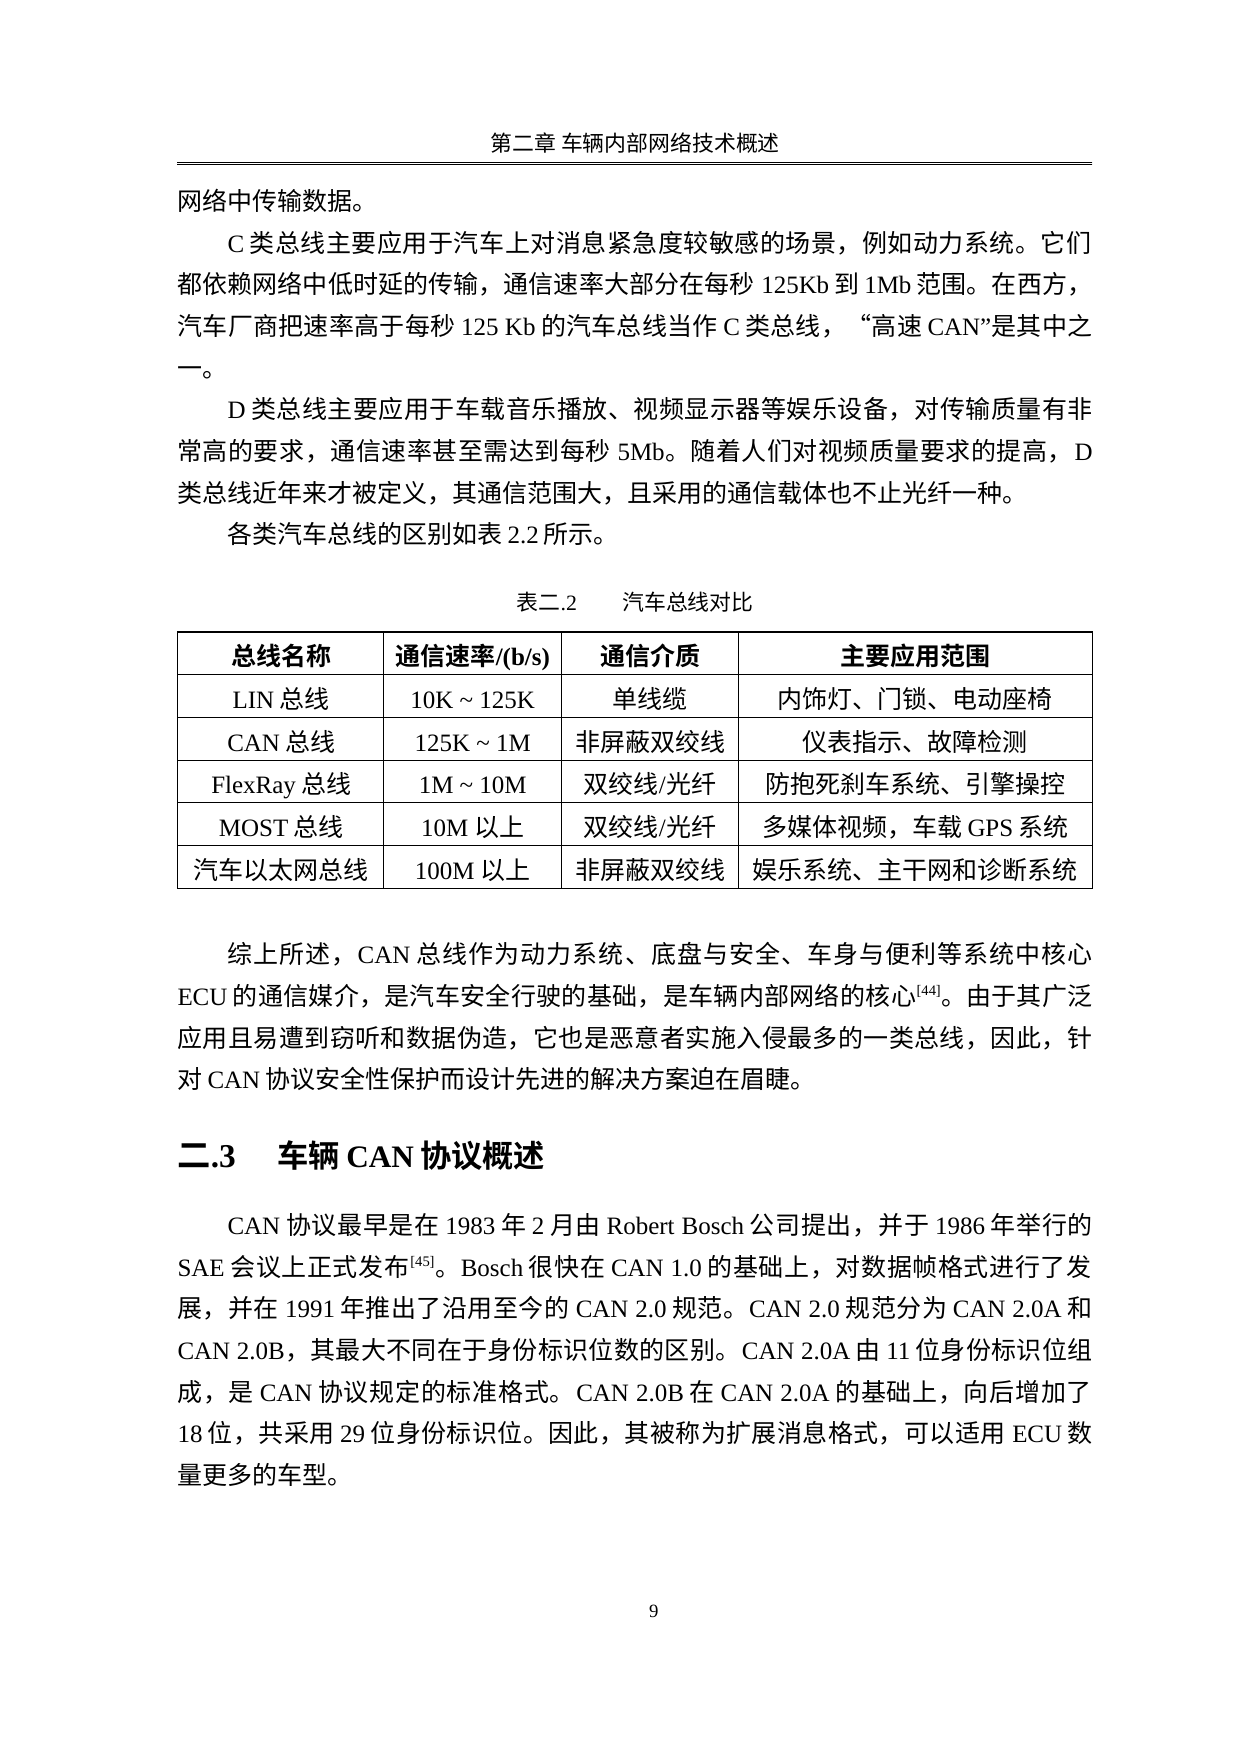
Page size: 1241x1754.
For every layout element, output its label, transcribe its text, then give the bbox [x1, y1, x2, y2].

text 汽车总线对比 [177, 577, 1092, 619]
text D类总线主要应用于车载音乐播放、视频显示器等娱乐设备，对传输质量有非常高的要求，通信速率甚至需达到每秒5Mb。随着人们对视频质量要求的提高，D类总线近年来才被定义，其通信范围大，且采用的通信载体也不止光纤一种。 [177, 386, 1092, 511]
table_cell LIN总线 [178, 675, 383, 717]
table_cell 双绞线/光纤 [562, 761, 738, 802]
table_header 通信介质 [562, 633, 738, 674]
table_cell 娱乐系统、主干网和诊断系统 [739, 846, 1092, 888]
table_cell 双绞线/光纤 [562, 803, 738, 845]
text 各类汽车总线的区别如表2.2所示。 [177, 511, 1092, 552]
table_cell MOST总线 [178, 803, 383, 845]
table_cell 100M 以上 [384, 846, 561, 888]
table_cell CAN总线 [178, 718, 383, 759]
table_cell 非屏蔽双绞线 [562, 846, 738, 888]
text C类总线主要应用于汽车上对消息紧急度较敏感的场景，例如动力系统。它们都依赖网络中低时延的传输，通信速率大部分在每秒125Kb到1Mb范围。在西方，汽车厂商把速率高于每秒125 Kb的汽车总线当作C类总线，“高速CAN”是其中之一。 [177, 219, 1092, 386]
text CAN协议最早是在1983年2月由Robert Bosch公司提出，并于1986年举行的SAE会议上正式发布[45]。Bosch很快在CAN 1.0的基础上，对数据帧格式进行了发展，并在1991年推出了沿用至今的CAN 2.0规范。CAN 2.0规范分为CAN 2.0A和CAN 2.0B，其最大不同在于身份标识位数的区别。CAN 2.0A由11位身份标识位组成，是CAN协议规定的标准格式。CAN 2.0B在CAN 2.0A的基础上，向后增加了18位，共采用29位身份标识位。因此，其被称为扩展消息格式，可以适用ECU数量更多的车型。 [177, 1201, 1092, 1493]
table_cell 非屏蔽双绞线 [562, 718, 738, 759]
table_cell 10M 以上 [384, 803, 561, 845]
table_cell 125K ~ 1M [384, 718, 561, 759]
table_cell 10K ~ 125K [384, 675, 561, 717]
table_header 总线名称 [178, 633, 383, 674]
subtitle 车辆CAN协议概述 [177, 1134, 1092, 1176]
table_cell 仪表指示、故障检测 [739, 718, 1092, 759]
table_cell FlexRay总线 [178, 761, 383, 802]
table_cell 内饰灯、门锁、电动座椅 [739, 675, 1092, 717]
table_header 主要应用范围 [739, 633, 1092, 674]
text 综上所述，CAN总线作为动力系统、底盘与安全、车身与便利等系统中核心ECU的通信媒介，是汽车安全行驶的基础，是车辆内部网络的核心[44]。由于其广泛应用且易遭到窃听和数据伪造，它也是恶意者实施入侵最多的一类总线，因此，针对CAN协议安全性保护而设计先进的解决方案迫在眉睫。 [177, 930, 1092, 1097]
table_cell 汽车以太网总线 [178, 846, 383, 888]
table_cell 多媒体视频，车载GPS系统 [739, 803, 1092, 845]
table_cell 1M ~ 10M [384, 761, 561, 802]
table_cell 单线缆 [562, 675, 738, 717]
table_header 通信速率/(b/s) [384, 633, 561, 674]
table_cell 防抱死刹车系统、引擎操控 [739, 761, 1092, 802]
